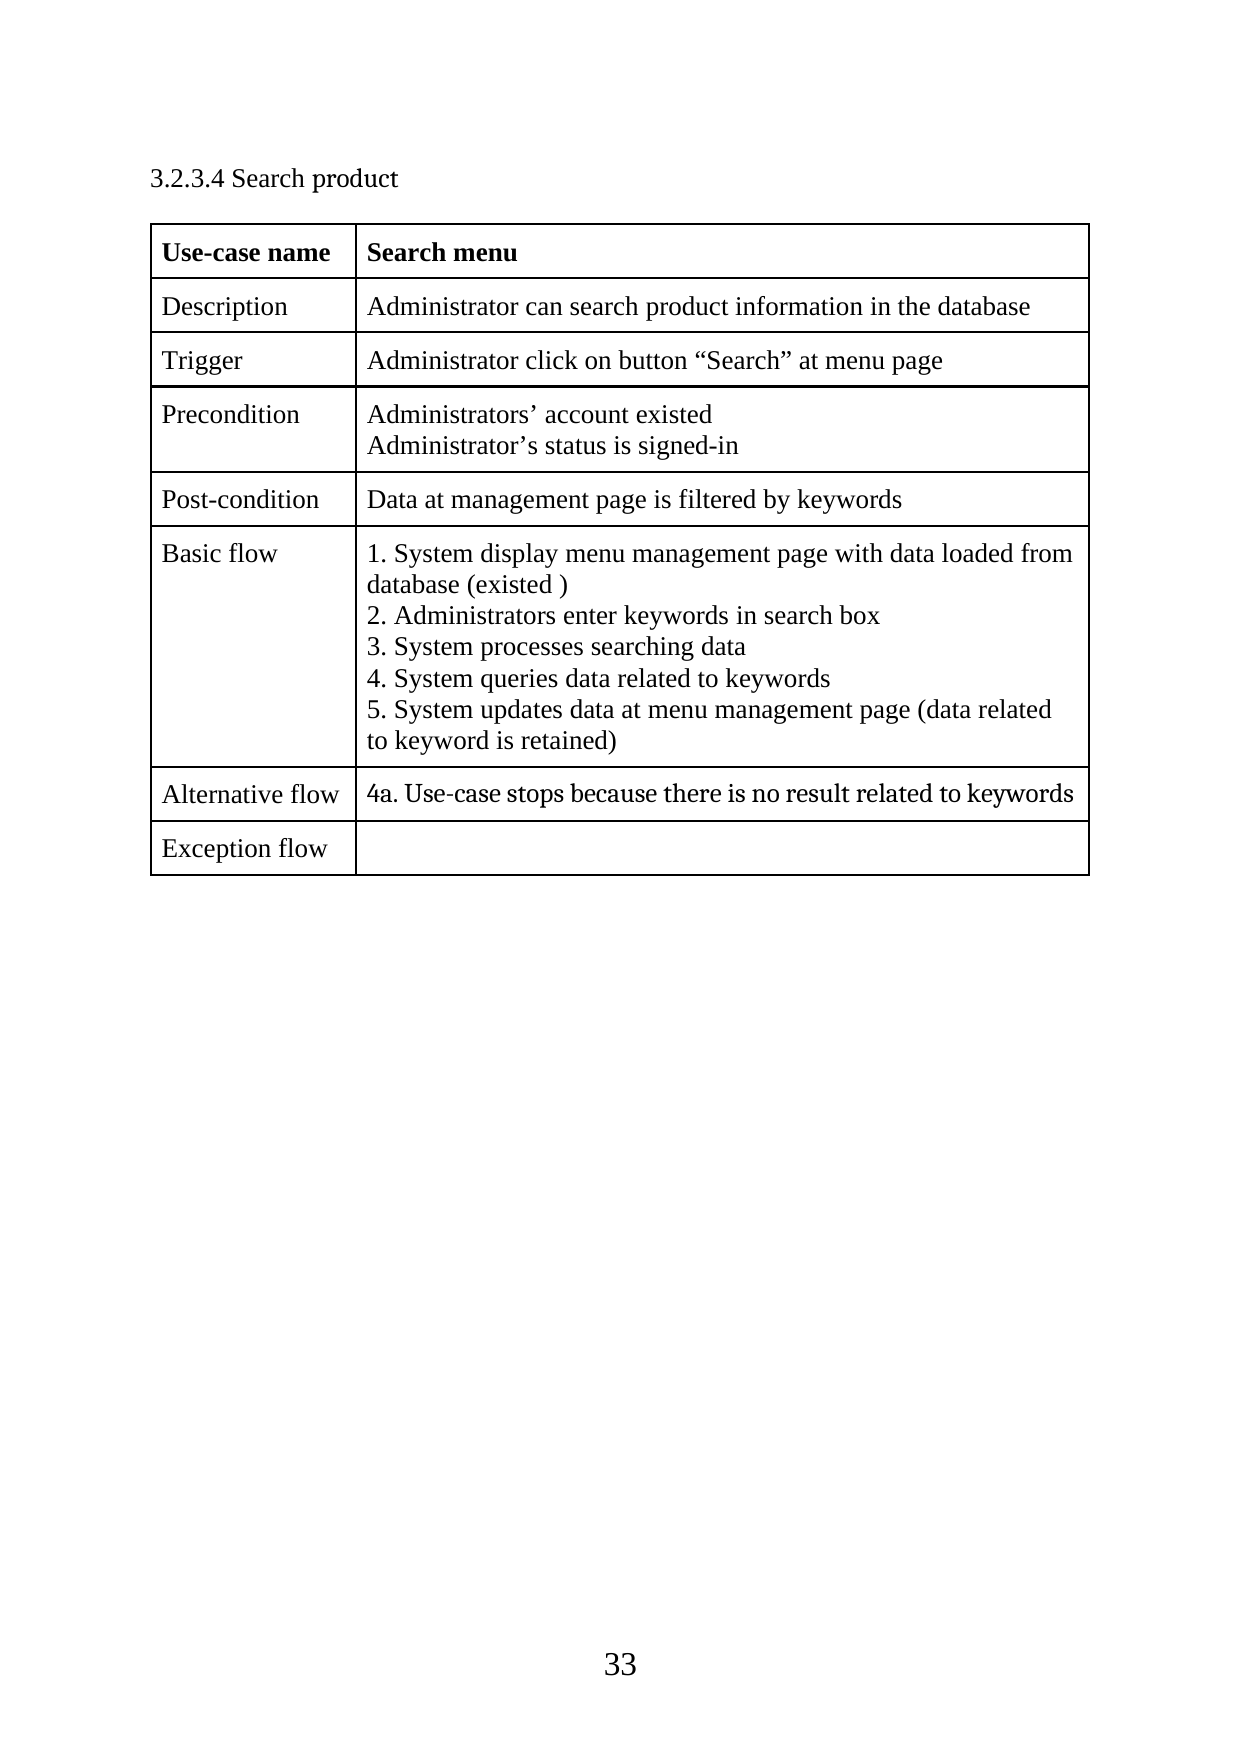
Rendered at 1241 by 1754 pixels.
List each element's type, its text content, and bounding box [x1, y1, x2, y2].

table_cell Administrator click on button “Search” at menu page [357, 333, 1088, 385]
table_cell Administrator can search product information in the database [357, 279, 1088, 331]
table_cell 1. System display menu management page with data loaded from database (existed ) 2. Administrators enter keywords in search box 3. System processes searching data 4. System queries data related to keywords 5. System updates data at menu management page (data related to keyword is retained) [357, 527, 1088, 766]
table_cell Administrators’ account existed Administrator’s status is signed-in [357, 388, 1088, 471]
table_cell Post-condition [152, 473, 355, 524]
table_cell [357, 822, 1088, 874]
table_cell Data at management page is filtered by keywords [357, 473, 1088, 524]
subtitle 3.2.3.4 Search product [150, 162, 1090, 194]
table_cell Exception flow [152, 822, 355, 874]
table_header Use-case name [152, 225, 355, 277]
table_cell Basic flow [152, 527, 355, 766]
table_cell Trigger [152, 333, 355, 385]
table_cell 4a. Use-case stops because there is no result related to keywords [357, 768, 1088, 819]
table_cell Description [152, 279, 355, 331]
table_header Search menu [357, 225, 1088, 277]
table_cell Alternative flow [152, 768, 355, 819]
table_cell Precondition [152, 388, 355, 471]
